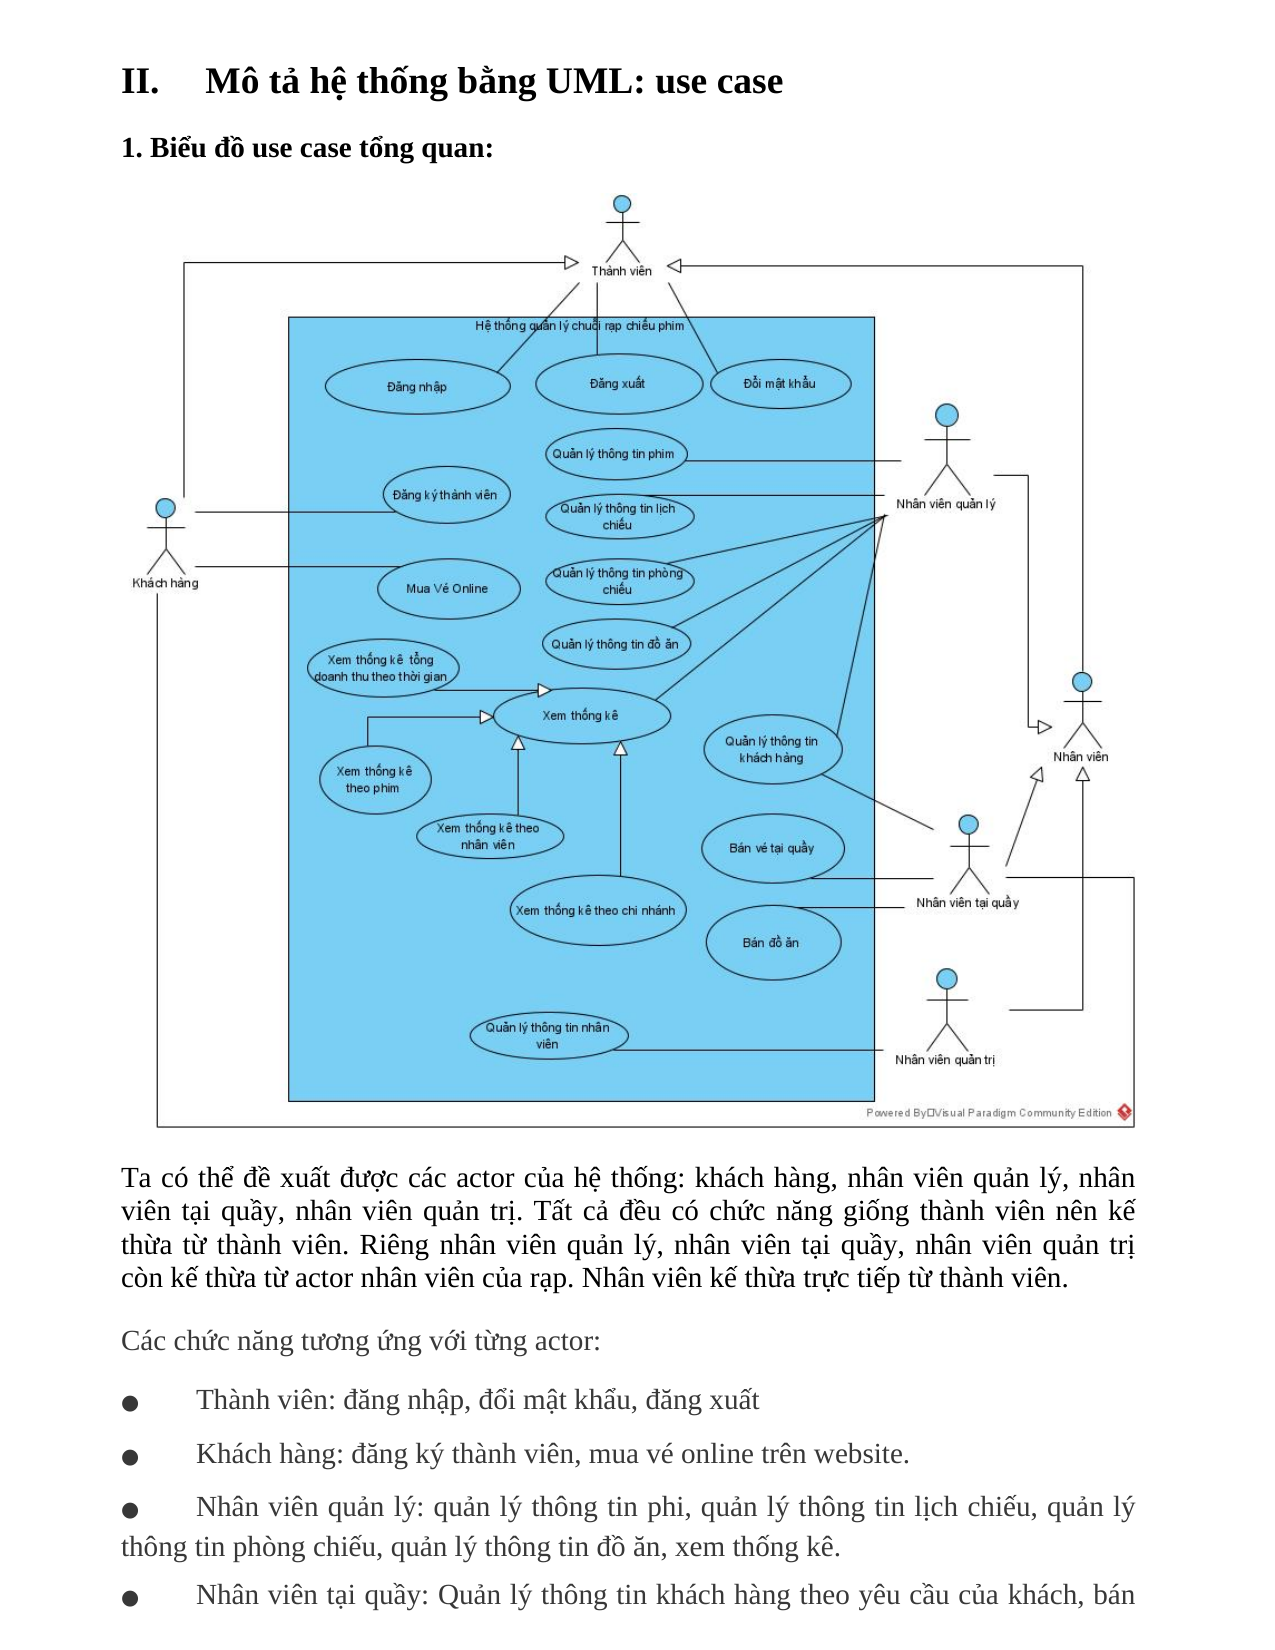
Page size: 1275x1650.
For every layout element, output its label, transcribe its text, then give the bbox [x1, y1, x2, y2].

text Các chức năng tương ứng với từng actor: [121, 1323, 1137, 1357]
subtitle 1. Biểu đồ use case tổng quan: [121, 131, 1137, 164]
text Ta có thể đề xuất được các actor của hệ thống: khách hàng, nhân viên quản lý, nhân viên tại quầy, nhân viên quản trị. Tất cả đều có chức năng giống thành viên nên kế thừa từ thành viên. Riêng nhân viên quản lý, nhân viên tại quầy, nhân viên quản trị còn kế thừa từ actor nhân viên của rạp. Nhân viên kế thừa trực tiếp từ thành viên. [121, 1160, 1137, 1294]
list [121, 1573, 1137, 1616]
list Khách hàng: đăng ký thành viên, mua vé online trên website. [121, 1432, 1137, 1475]
list Thành viên: đăng nhập, đổi mật khẩu, đăng xuất [121, 1379, 1137, 1421]
picture [120, 193, 1138, 1131]
subtitle Mô tả hệ thống bằng UML: use case [121, 58, 1137, 101]
list Nhân viên quản lý: quản lý thông tin phi, quản lý thông tin lịch chiếu, quản lý thông tin phòng chiếu, quản lý thông tin đồ ăn, xem thống kê. [121, 1486, 1137, 1562]
